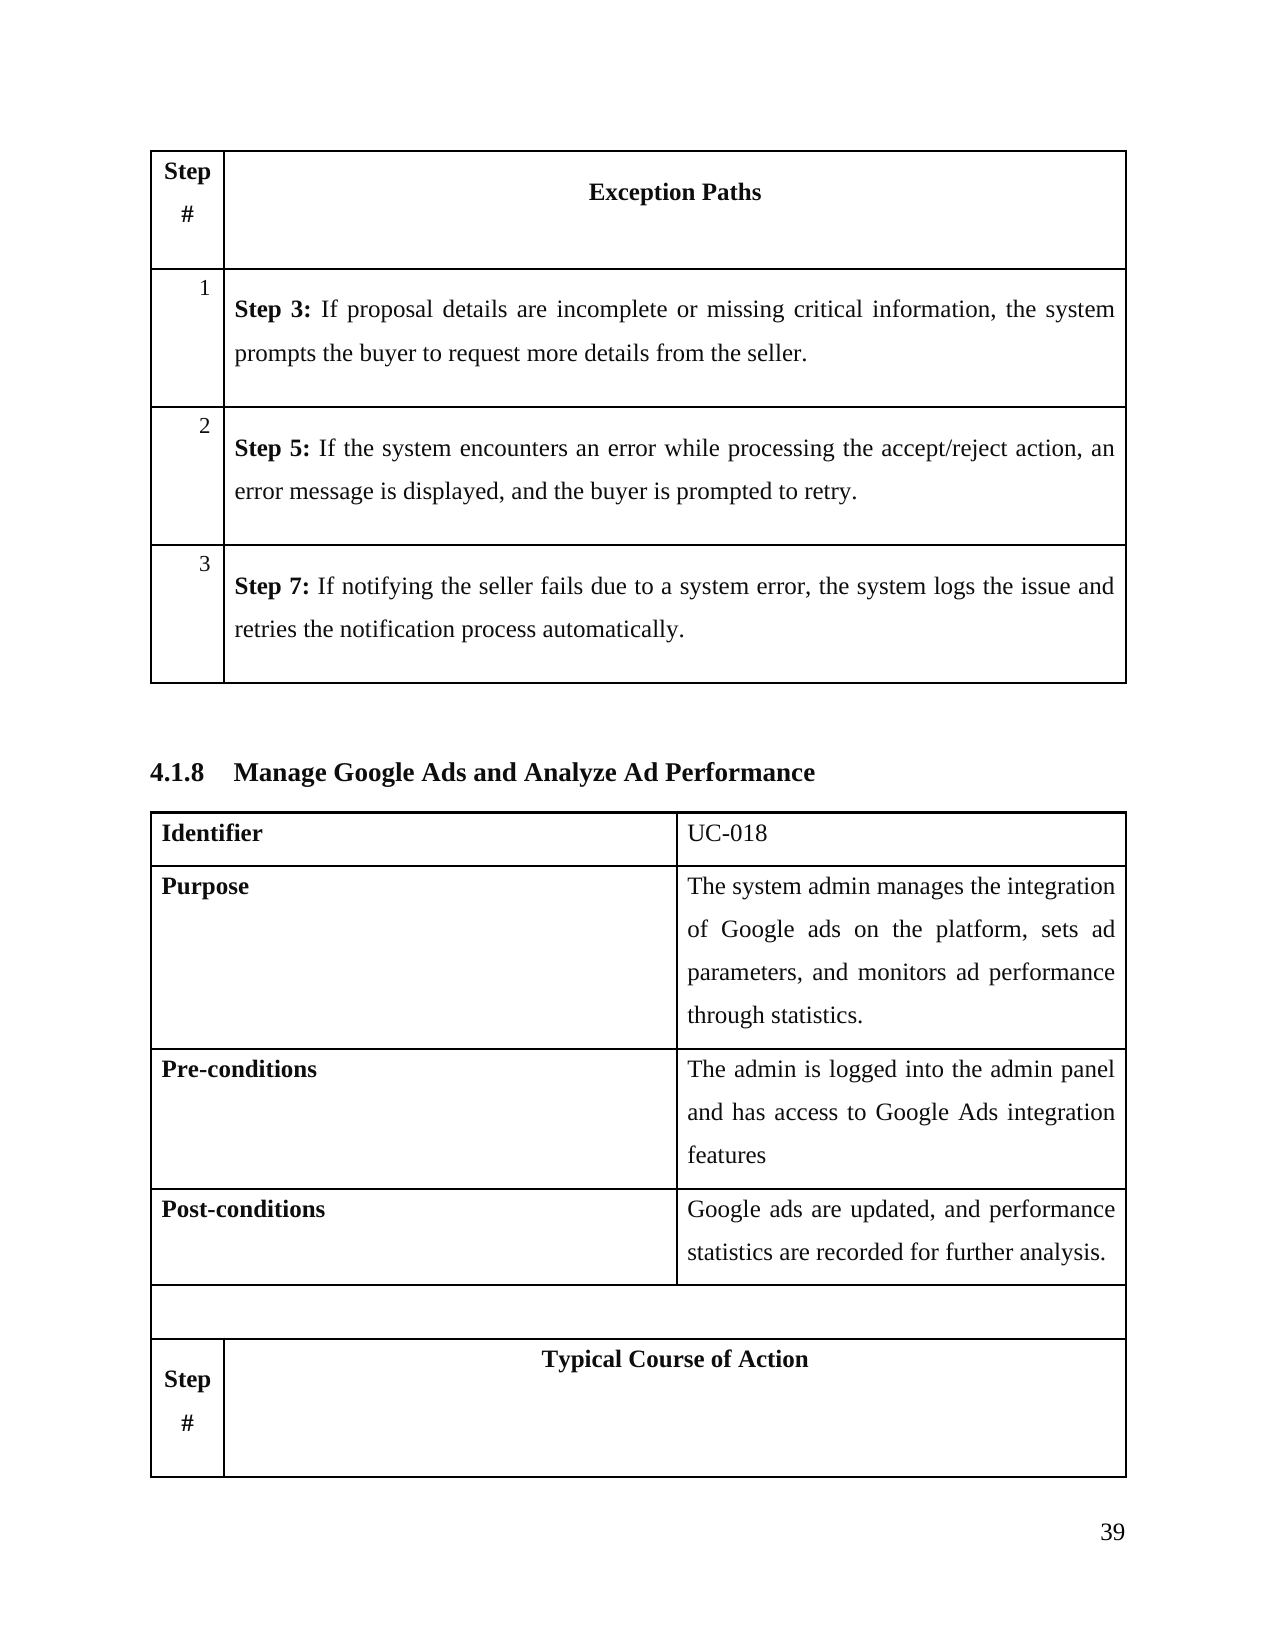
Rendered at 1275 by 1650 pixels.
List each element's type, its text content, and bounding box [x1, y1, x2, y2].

table_cell 1 [152, 270, 223, 406]
table_cell Step 5: If the system encounters an error while processing the accept/reject action, an error message is displayed, and the buyer is prompted to retry. [225, 408, 1125, 544]
table_cell The system admin manages the integration of Google ads on the platform, sets ad parameters, and monitors ad performance through statistics. [678, 867, 1125, 1048]
table_cell Step 7: If notifying the seller fails due to a system error, the system logs the issue and retries the notification process automatically. [225, 546, 1125, 682]
table_cell The admin is logged into the admin panel and has access to Google Ads integration features [678, 1050, 1125, 1187]
table_header UC-018 [678, 814, 1125, 865]
table_cell Exception Paths [225, 152, 1125, 267]
table_cell 3 [152, 546, 223, 682]
table_cell Step # [152, 1340, 223, 1476]
table_cell Pre-conditions [152, 1050, 676, 1187]
subtitle 4.1.8 Manage Google Ads and Analyze Ad Performance [150, 756, 1125, 788]
table_cell Step 3: If proposal details are incomplete or missing critical information, the system prompts the buyer to request more details from the seller. [225, 270, 1125, 406]
table_cell 2 [152, 408, 223, 544]
table_cell Typical Course of Action [225, 1340, 1125, 1476]
table_cell Google ads are updated, and performance statistics are recorded for further analysis. [678, 1190, 1125, 1284]
table_cell Post-conditions [152, 1190, 676, 1284]
table_cell [152, 1286, 1125, 1337]
table_cell Purpose [152, 867, 676, 1048]
table_cell Step # [152, 152, 223, 267]
table_header Identifier [152, 814, 676, 865]
